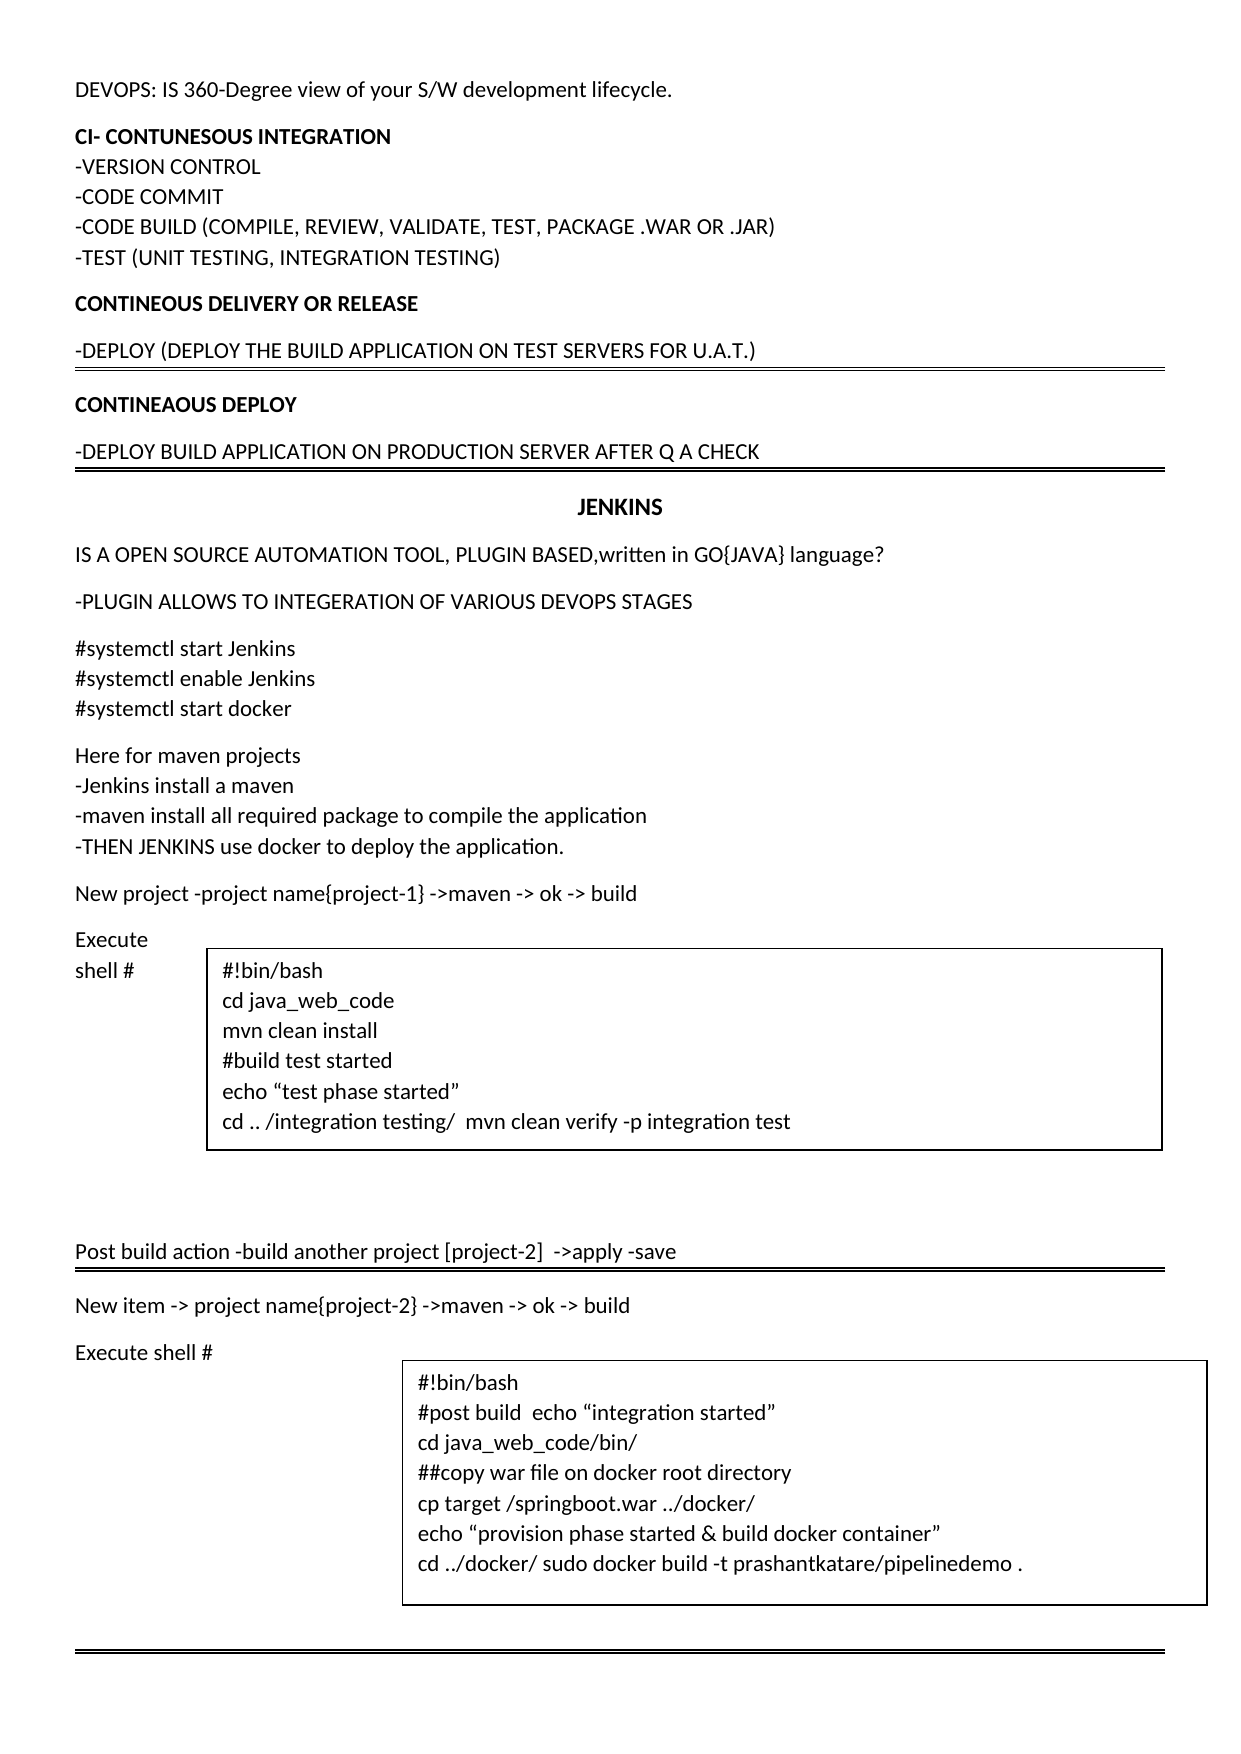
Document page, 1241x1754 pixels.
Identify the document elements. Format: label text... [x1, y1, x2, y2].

text #systemctl start Jenkins #systemctl enable Jenkins #systemctl start docker [75, 634, 1165, 722]
text -DEPLOY (DEPLOY THE BUILD APPLICATION ON TEST SERVERS FOR U.A.T.) [75, 336, 1165, 367]
text Here for maven projects -Jenkins install a maven -maven install all required package to compile the application -THEN JENKINS use docker to deploy the application. [75, 741, 1165, 860]
text -DEPLOY BUILD APPLICATION ON PRODUCTION SERVER AFTER Q A CHECK [75, 437, 1165, 467]
text Execute shell # [75, 1338, 1165, 1366]
text DEVOPS: IS 360-Degree view of your S/W development lifecycle. [75, 75, 1165, 103]
text CI- CONTUNESOUS INTEGRATION -VERSION CONTROL -CODE COMMIT -CODE BUILD (COMPILE, REVIEW, VALIDATE, TEST, PACKAGE .WAR OR .JAR) -TEST (UNIT TESTING, INTEGRATION TESTING) [75, 122, 1165, 271]
text IS A OPEN SOURCE AUTOMATION TOOL, PLUGIN BASED,written in GO{JAVA} language? [75, 540, 1165, 568]
text CONTINEOUS DELIVERY OR RELEASE [75, 289, 1165, 318]
text CONTINEAOUS DEPLOY [75, 390, 1165, 418]
text -PLUGIN ALLOWS TO INTEGERATION OF VARIOUS DEVOPS STAGES [75, 587, 1165, 615]
text Post build action -build another project [project-2] ->apply -save [75, 1237, 1165, 1267]
text New project -project name{project-1} ->maven -> ok -> build [75, 879, 1165, 907]
text New item -> project name{project-2} ->maven -> ok -> build [75, 1291, 1165, 1319]
text Execute shell # [75, 926, 1165, 984]
text JENKINS [75, 491, 1165, 521]
